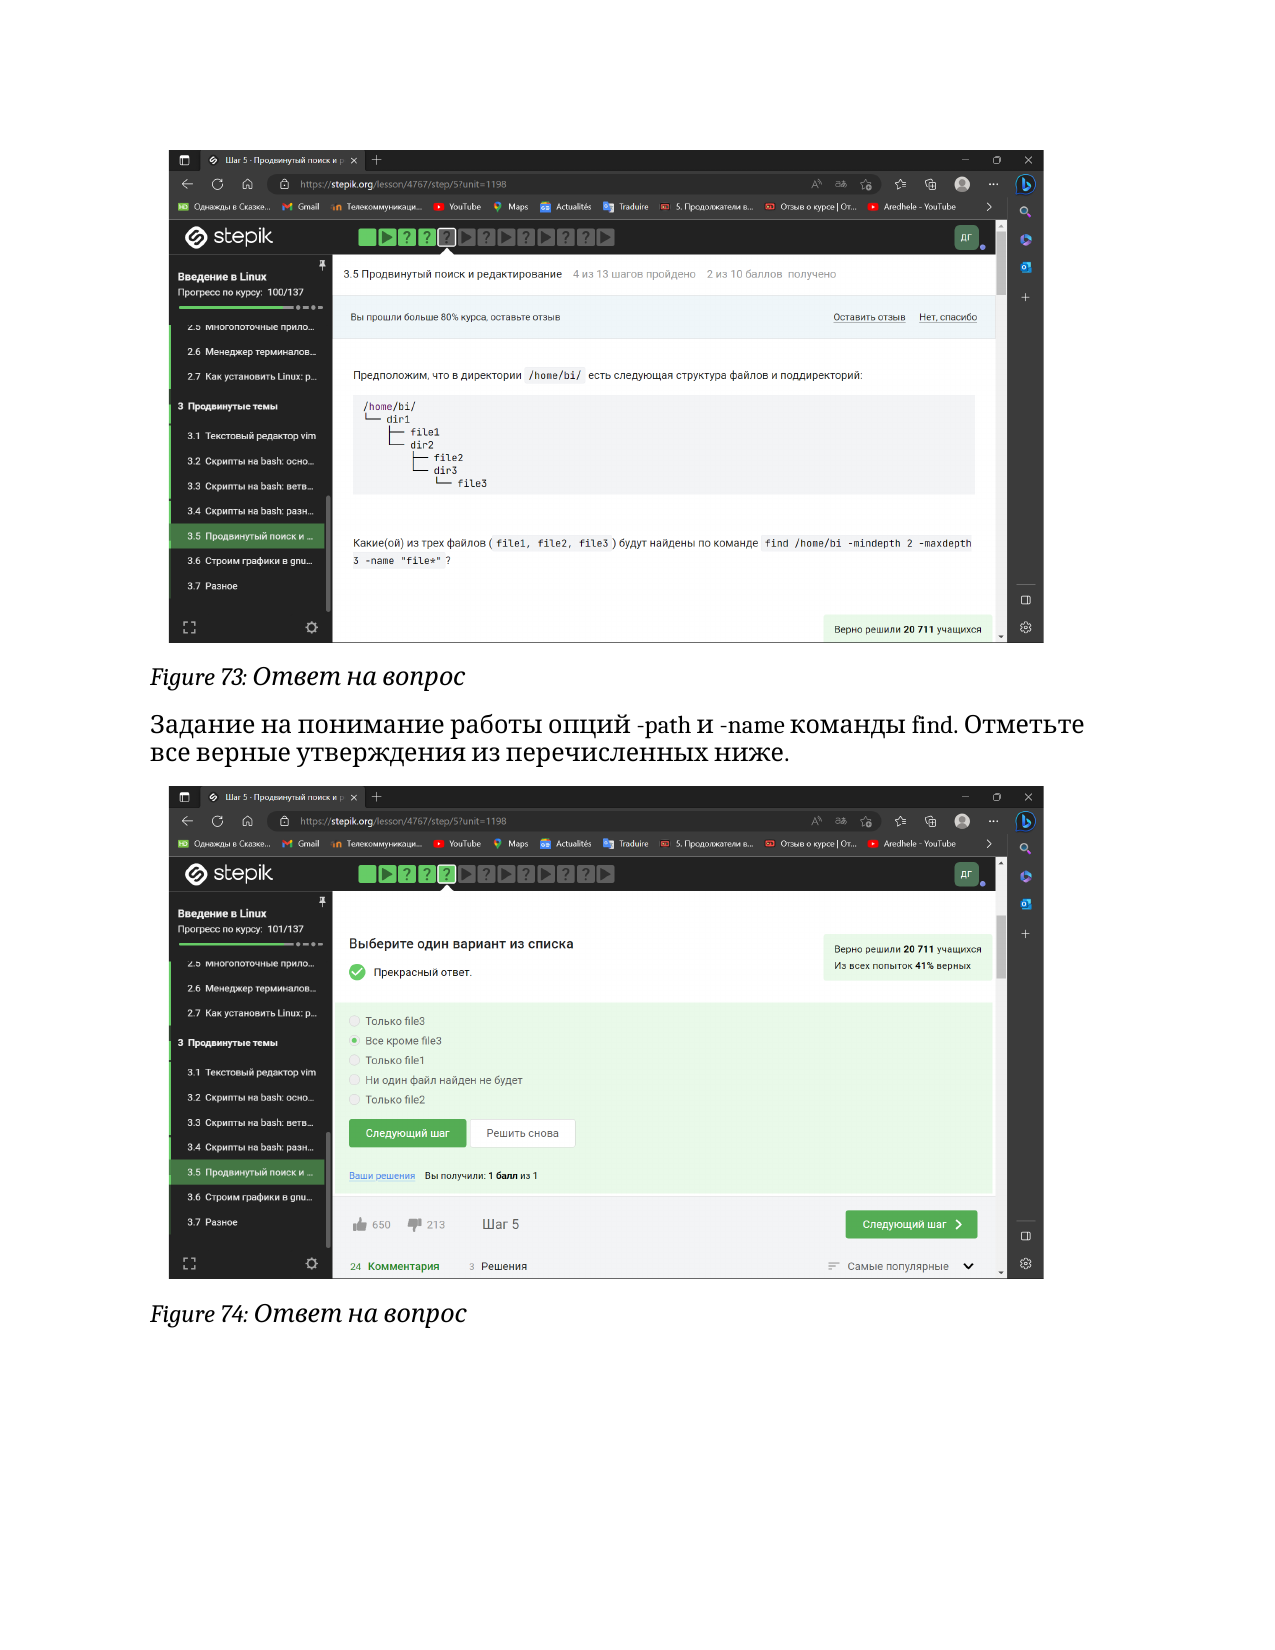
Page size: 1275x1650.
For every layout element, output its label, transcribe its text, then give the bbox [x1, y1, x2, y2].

text Figure 73: Ответ на вопрос [150, 663, 1125, 692]
picture [168, 786, 1044, 1279]
text Задание на понимание работы опций -path и -name команды find. Отметьте все верные утверждения из перечисленных ниже. [150, 711, 1125, 768]
text Figure 74: Ответ на вопрос [150, 1300, 1125, 1328]
picture [168, 150, 1044, 643]
